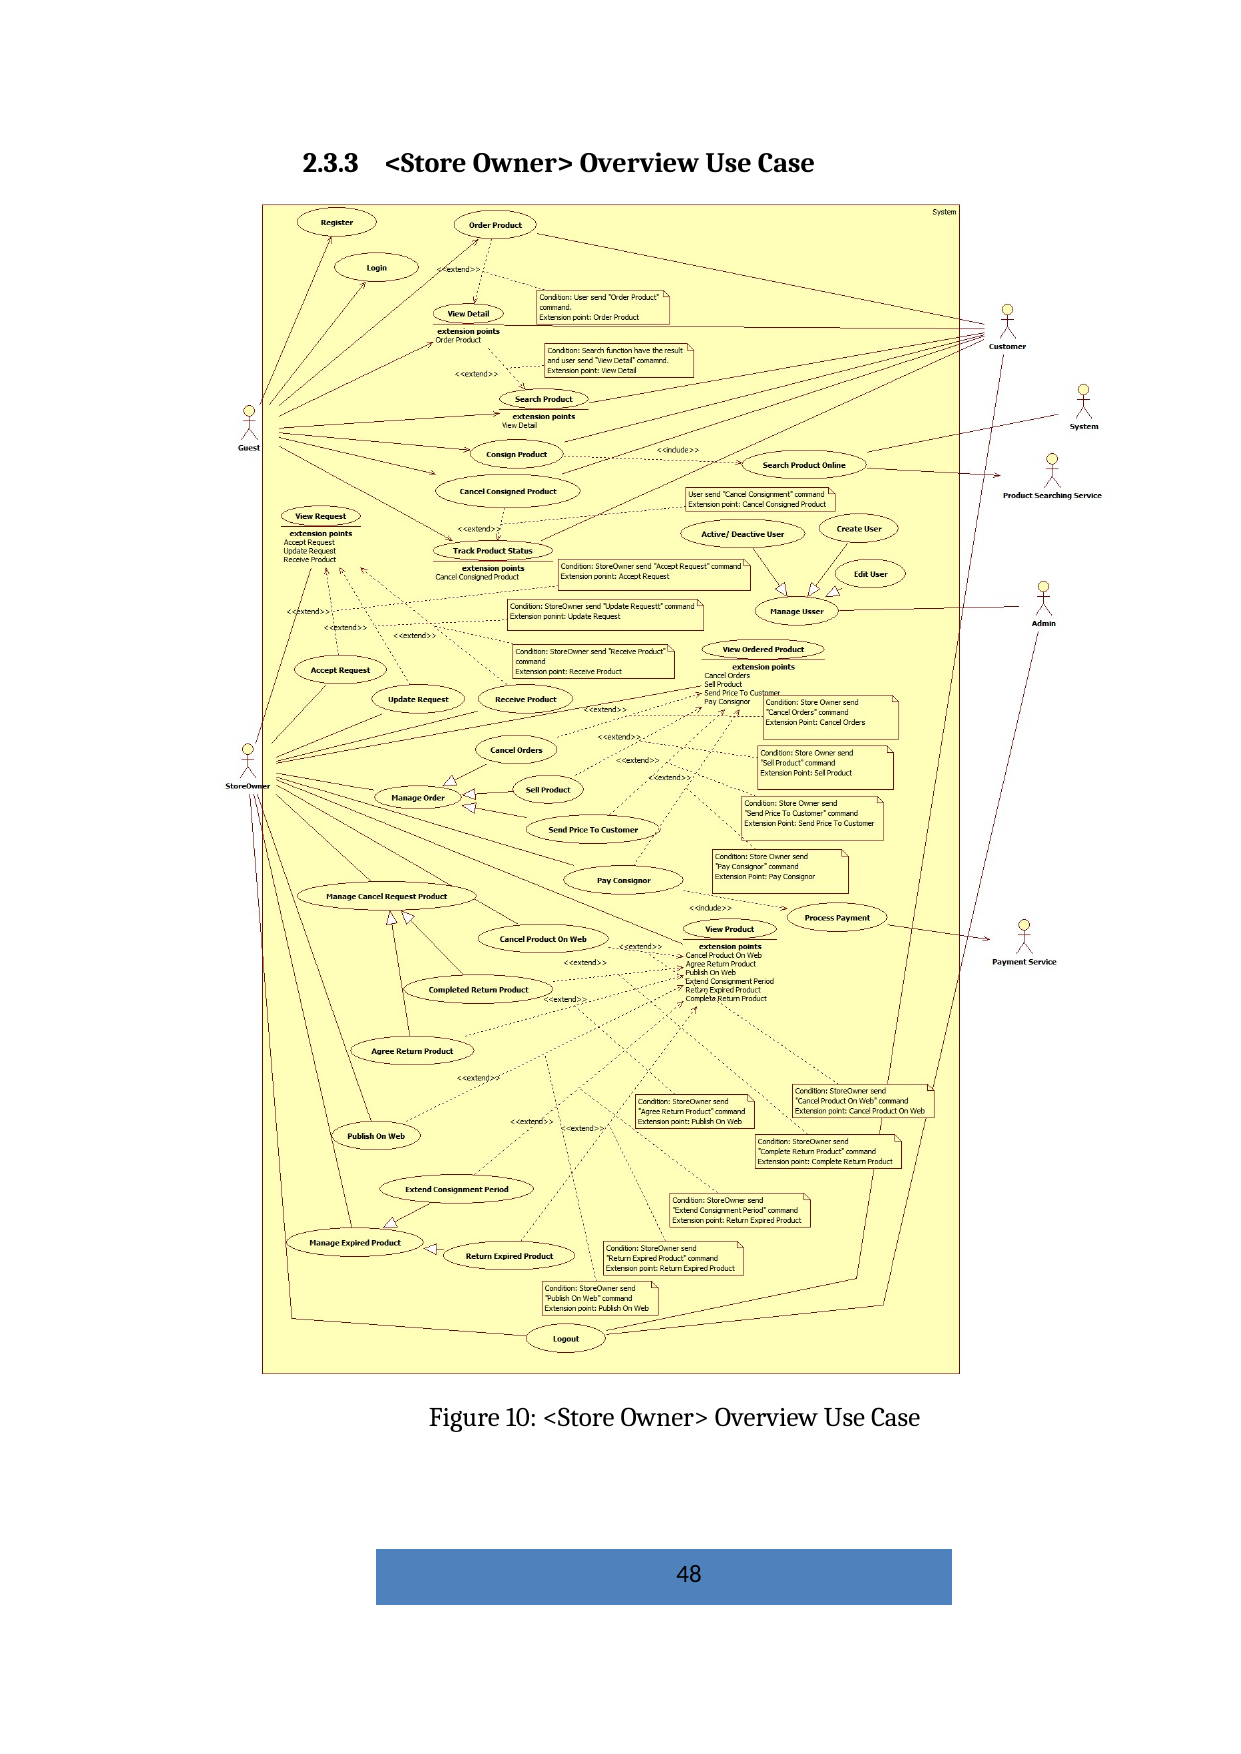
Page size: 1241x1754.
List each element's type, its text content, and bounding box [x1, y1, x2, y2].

picture [207, 191, 1122, 1387]
subtitle <Store Owner> Overview Use Case [303, 147, 1122, 179]
